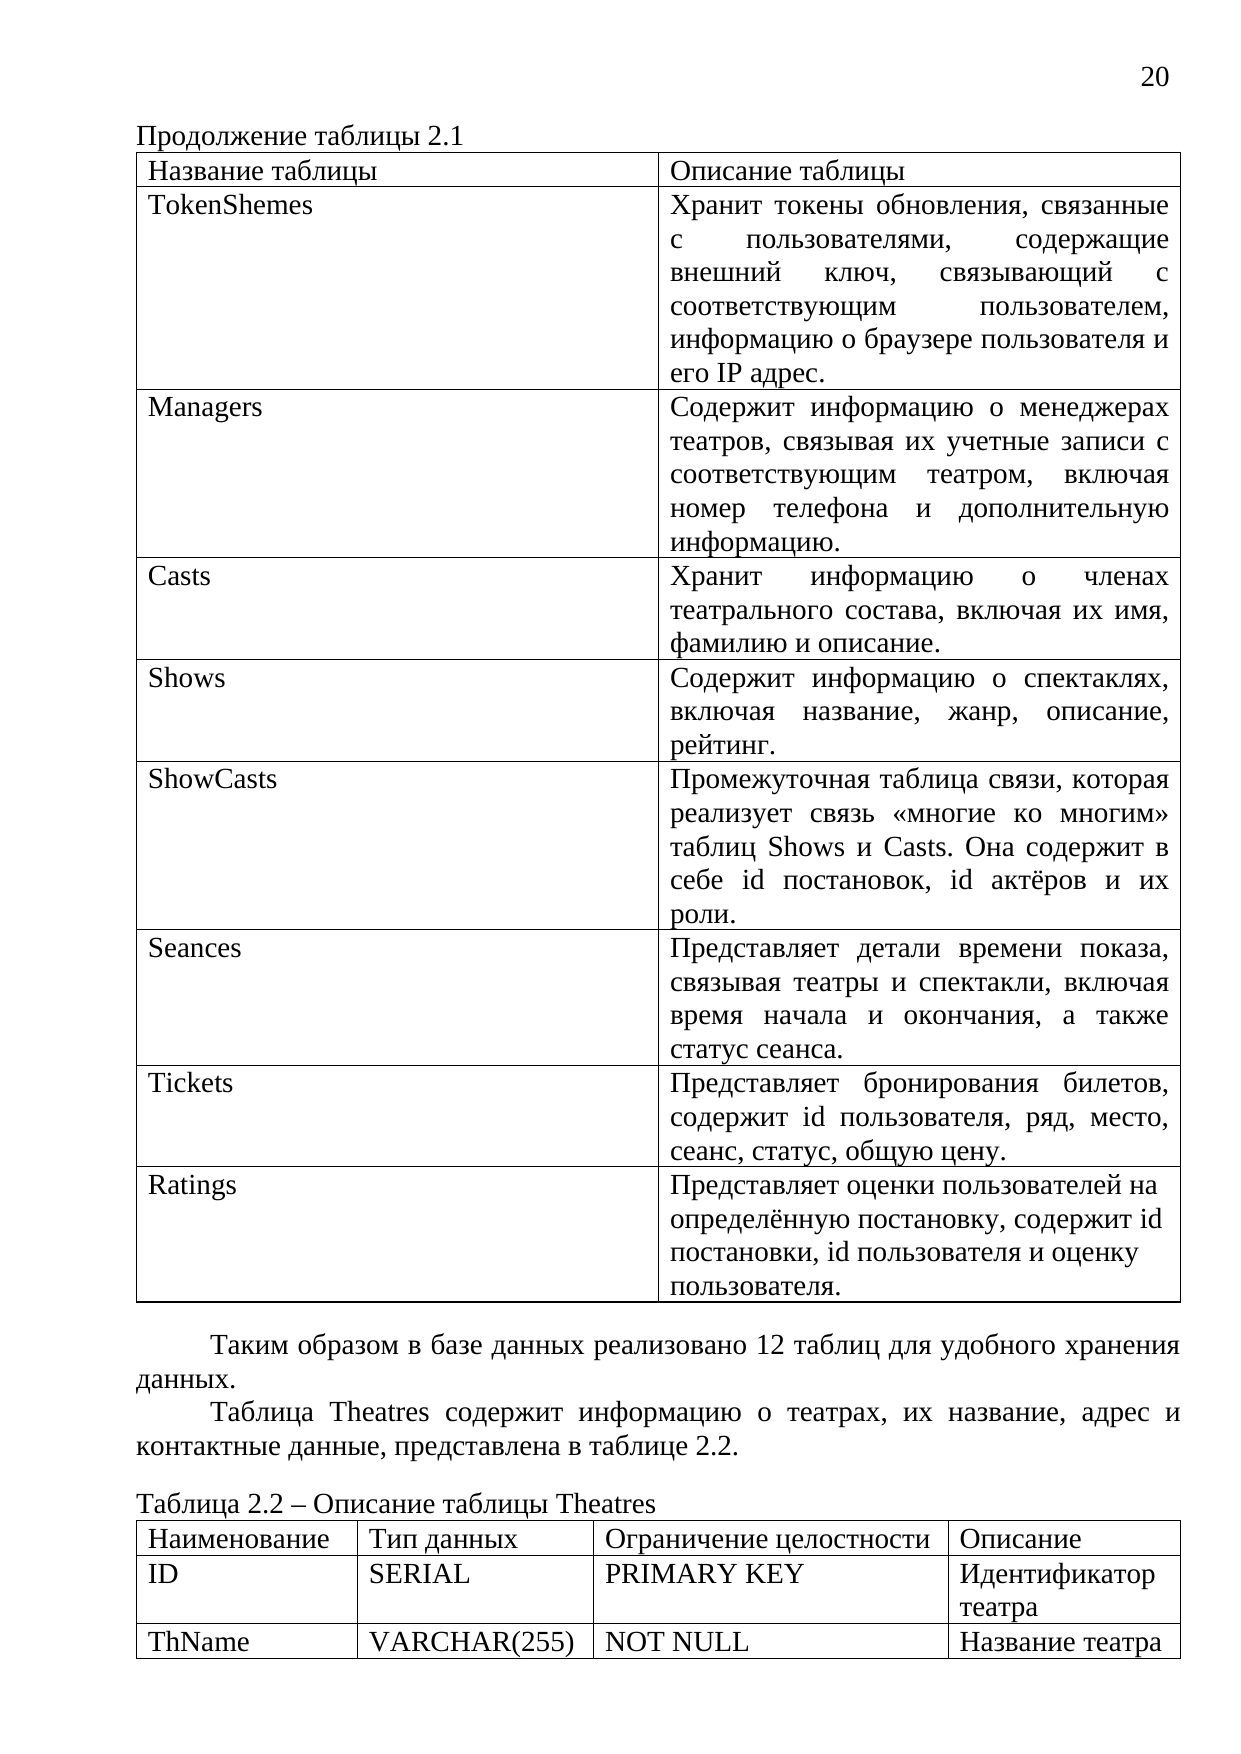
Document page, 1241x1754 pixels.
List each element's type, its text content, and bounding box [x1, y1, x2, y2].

table_cell Идентификатор театра [949, 1556, 1180, 1623]
text Таблица Theatres содержит информацию о театрах, их название, адрес и контактные данные, представлена в таблице 2.2. [136, 1394, 1181, 1462]
table_header Описание [949, 1521, 1180, 1555]
table_cell Seances [137, 930, 658, 1064]
table_cell Содержит информацию о менеджерах театров, связывая их учетные записи с соответствующим театром, включая номер телефона и дополнительную информацию. [659, 390, 1180, 557]
table_cell SERIAL [358, 1556, 593, 1623]
text Продолжение таблицы 2.1 [136, 118, 1181, 152]
table_cell NOT NULL [594, 1624, 948, 1657]
table_cell Промежуточная таблица связи, которая реализует связь «многие ко многим» таблиц Shows и Casts. Она содержит в себе id постановок, id актёров и их роли. [659, 762, 1180, 929]
table_cell Содержит информацию о спектаклях, включая название, жанр, описание, рейтинг. [659, 660, 1180, 761]
table_cell Представляет оценки пользователей на определённую постановку, содержит id постановки, id пользователя и оценку пользователя. [659, 1167, 1180, 1301]
table_cell TokenShemes [137, 187, 658, 388]
table_header Наименование [137, 1521, 357, 1555]
table_cell PRIMARY KEY [594, 1556, 948, 1623]
table_cell VARCHAR(255) [358, 1624, 593, 1657]
table_header Описание таблицы [659, 153, 1180, 186]
table_cell Название театра [949, 1624, 1180, 1657]
table_header Название таблицы [137, 153, 658, 186]
table_header Ограничение целостности [594, 1521, 948, 1555]
table_cell ID [137, 1556, 357, 1623]
text Таким образом в базе данных реализовано 12 таблиц для удобного хранения данных. [136, 1327, 1181, 1394]
table_cell Managers [137, 390, 658, 557]
table_cell Хранит токены обновления, связанные с пользователями, содержащие внешний ключ, связывающий с соответствующим пользователем, информацию о браузере пользователя и его IP адрес. [659, 187, 1180, 388]
text Таблица 2.2 – Описание таблицы Theatres [136, 1487, 1181, 1520]
table_header Тип данных [358, 1521, 593, 1555]
table_cell Tickets [137, 1066, 658, 1166]
table_cell Представляет детали времени показа, связывая театры и спектакли, включая время начала и окончания, а также статус сеанса. [659, 930, 1180, 1064]
table_cell Shows [137, 660, 658, 761]
table_cell ShowCasts [137, 762, 658, 929]
table_cell Представляет бронирования билетов, содержит id пользователя, ряд, место, сеанс, статус, общую цену. [659, 1066, 1180, 1166]
table_cell Casts [137, 558, 658, 659]
table_cell ThName [137, 1624, 357, 1657]
table_cell Ratings [137, 1167, 658, 1301]
table_cell Хранит информацию о членах театрального состава, включая их имя, фамилию и описание. [659, 558, 1180, 659]
